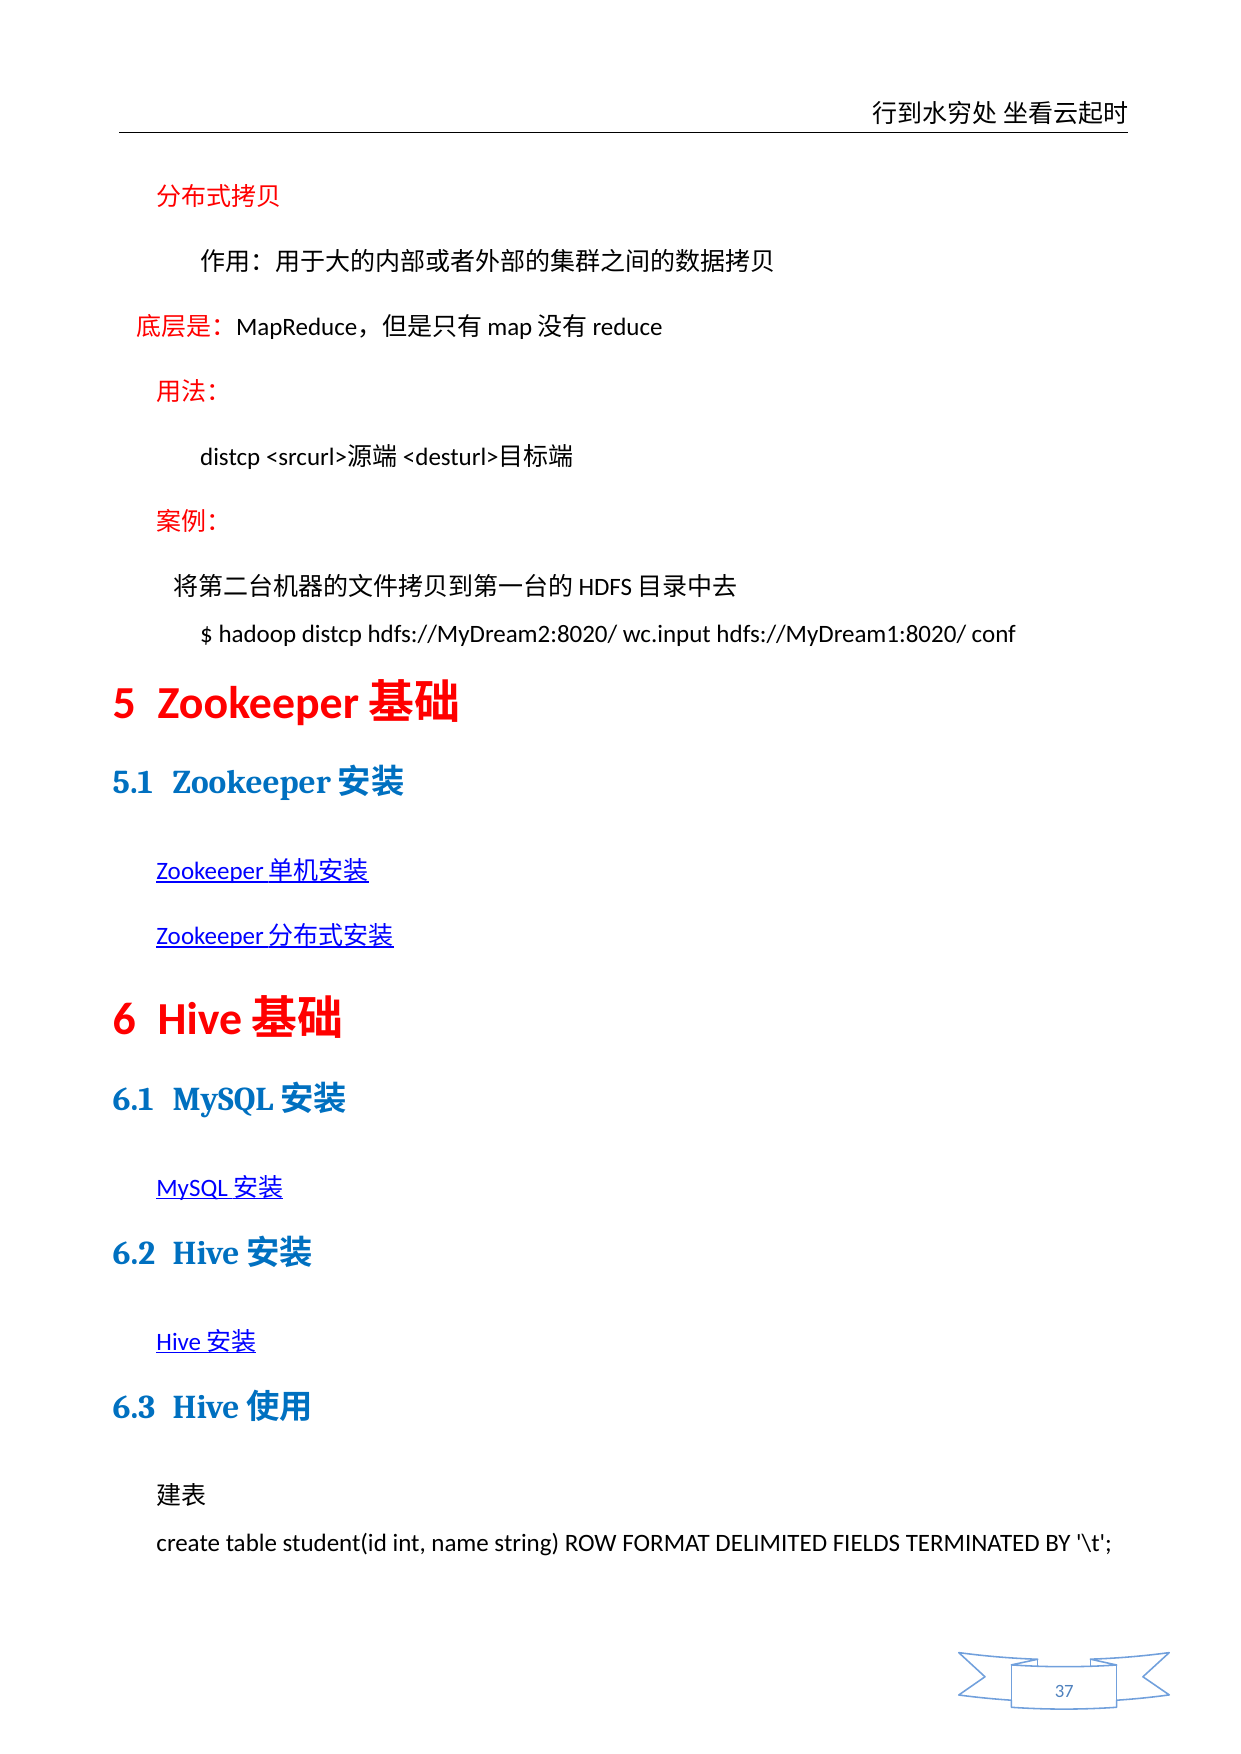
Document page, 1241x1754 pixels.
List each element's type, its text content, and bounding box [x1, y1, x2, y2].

subtitle Hive安装 [112, 1218, 1128, 1283]
text Zookeeper单机安装 [156, 836, 1128, 901]
text 作用：用于大的内部或者外部的集群之间的数据拷贝 [112, 227, 1128, 292]
text Hive安装 [156, 1307, 1128, 1372]
text $ hadoop distcp hdfs://MyDream2:8020/ wc.input hdfs://MyDream1:8020/ conf [112, 617, 1128, 649]
subtitle MySQL安装 [112, 1063, 1128, 1128]
subtitle Zookeeper基础 [112, 649, 1128, 747]
text 将第二台机器的文件拷贝到第一台的HDFS目录中去 [112, 552, 1128, 617]
text 分布式拷贝 [119, 162, 1128, 227]
text 案例： [112, 487, 1128, 552]
text MySQL安装 [119, 1153, 1128, 1218]
subtitle Hive使用 [112, 1372, 1128, 1437]
text distcp <srcurl>源端 <desturl>目标端 [112, 422, 1128, 487]
text Zookeeper分布式安装 [156, 901, 1128, 966]
subtitle Zookeeper安装 [112, 747, 1128, 812]
text 用法： [112, 357, 1128, 422]
text 建表 [156, 1461, 1128, 1526]
text create table student(id int, name string) ROW FORMAT DELIMITED FIELDS TERMINATED BY '\t'; [156, 1526, 1128, 1558]
text 底层是：MapReduce，但是只有map没有reduce [112, 292, 1128, 357]
subtitle Hive基础 [112, 966, 1128, 1063]
